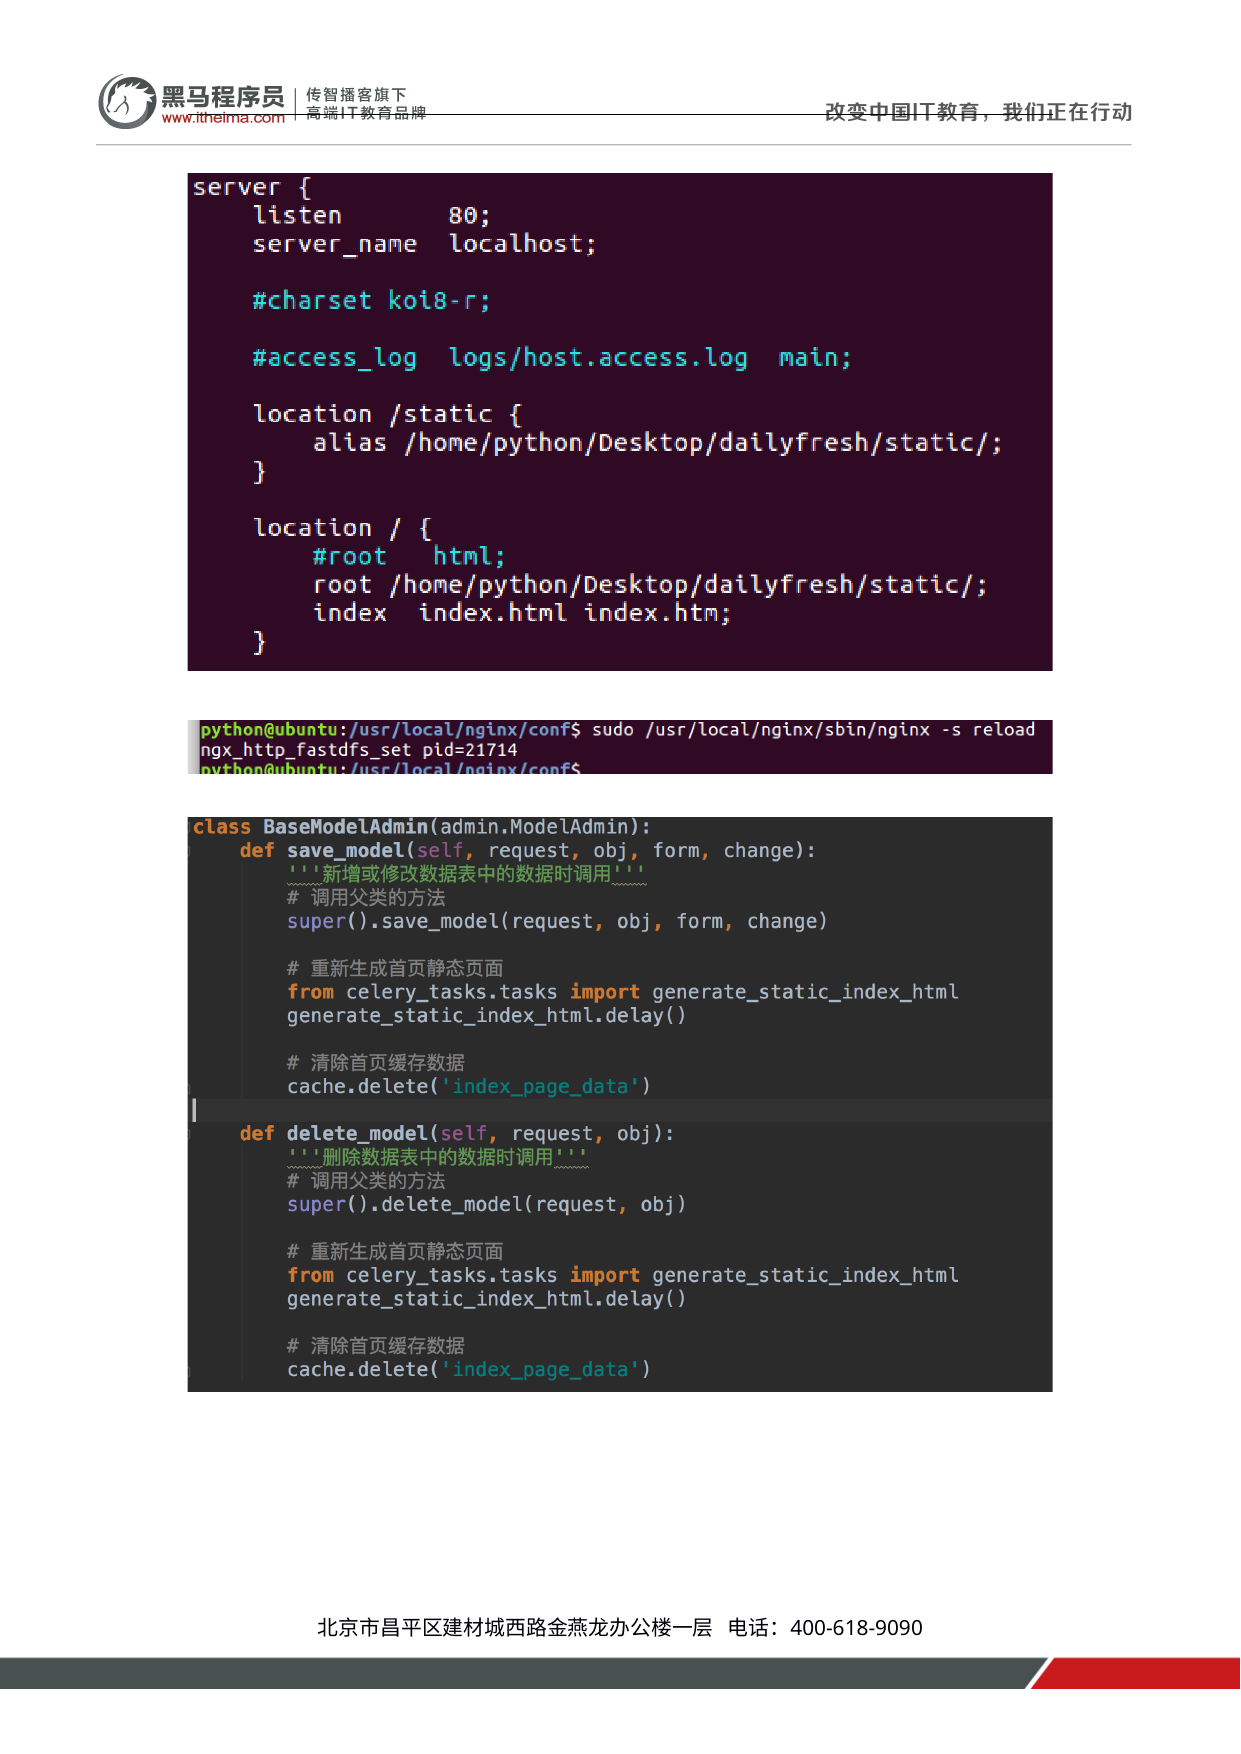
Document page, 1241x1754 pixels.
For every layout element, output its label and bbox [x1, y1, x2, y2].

picture [187, 720, 1053, 774]
picture [187, 817, 1053, 1392]
picture [0, 3, 1234, 153]
picture [0, 1599, 1241, 1689]
picture [187, 173, 1053, 671]
